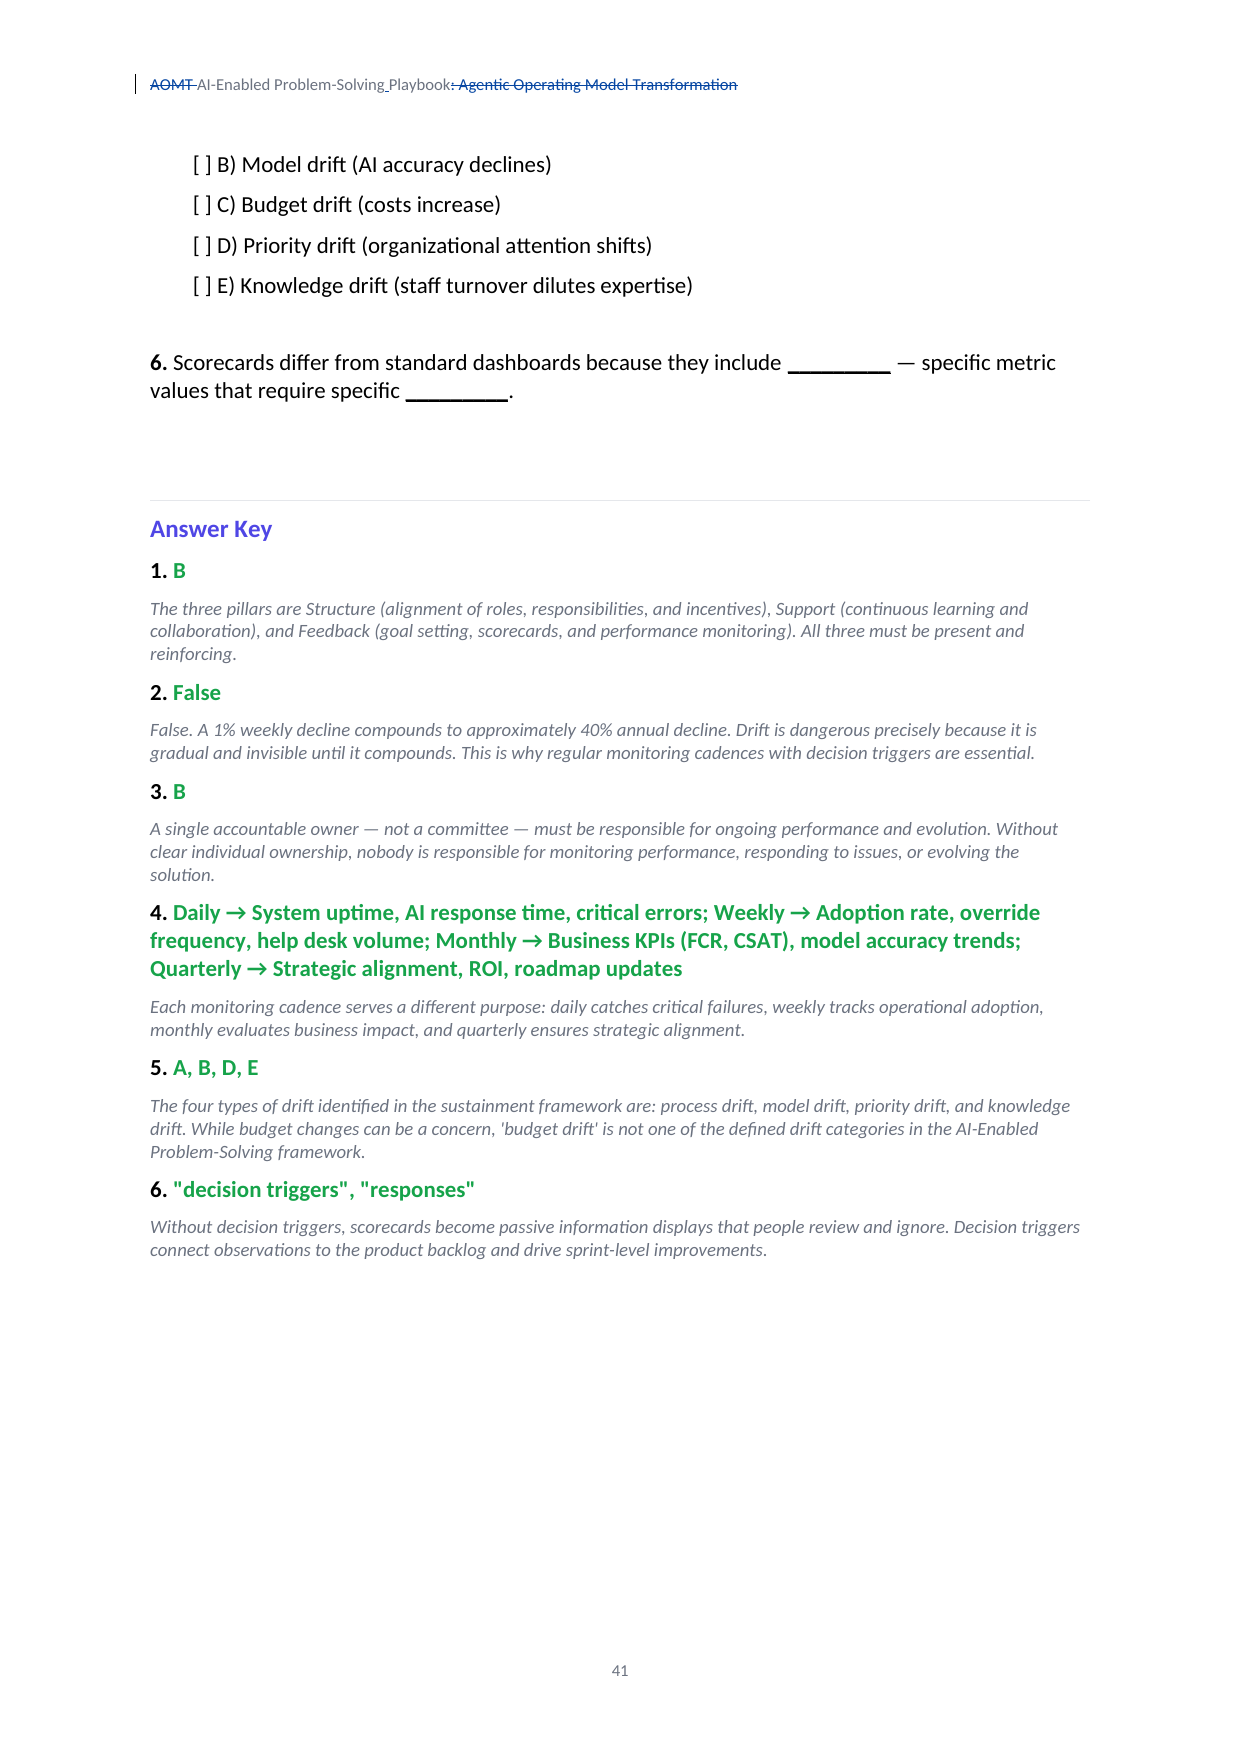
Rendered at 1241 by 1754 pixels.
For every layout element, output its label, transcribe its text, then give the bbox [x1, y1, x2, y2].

text [ ] B) Model drift (AI accuracy declines) [187, 150, 1090, 178]
text 4. Daily → System uptime, AI response time, critical errors; Weekly → Adoption rate, override frequency, help desk volume; Monthly → Business KPIs (FCR, CSAT), model accuracy trends; Quarterly → Strategic alignment, ROI, roadmap updates [150, 898, 1090, 983]
text [ ] E) Knowledge drift (staff turnover dilutes expertise) [187, 272, 1090, 299]
text A single accountable owner — not a committee — must be responsible for ongoing performance and evolution. Without clear individual ownership, nobody is responsible for monitoring performance, responding to issues, or evolving the solution. [150, 817, 1090, 886]
text 6. "decision triggers", "responses" [150, 1175, 1090, 1203]
text The four types of drift identified in the sustainment framework are: process drift, model drift, priority drift, and knowledge drift. While budget changes can be a concern, 'budget drift' is not one of the defined drift categories in the AI-Enabled Problem-Solving framework. [150, 1094, 1090, 1163]
text Without decision triggers, scorecards become passive information displays that people review and ignore. Decision triggers connect observations to the product backlog and drive sprint-level improvements. [150, 1216, 1090, 1262]
text [ ] D) Priority drift (organizational attention shifts) [187, 231, 1090, 259]
text The three pillars are Structure (alignment of roles, responsibilities, and incentives), Support (continuous learning and collaboration), and Feedback (goal setting, scorecards, and performance monitoring). All three must be present and reinforcing. [150, 597, 1090, 665]
text 6. Scorecards differ from standard dashboards because they include _________ — specific metric values that require specific _________. [150, 348, 1090, 404]
text [ ] C) Budget drift (costs increase) [187, 191, 1090, 218]
text 2. False [150, 678, 1090, 706]
text 3. B [150, 777, 1090, 805]
text 1. B [150, 556, 1090, 584]
text 5. A, B, D, E [150, 1053, 1090, 1081]
text Each monitoring cadence serves a different purpose: daily catches critical failures, weekly tracks operational adoption, monthly evaluates business impact, and quarterly ensures strategic alignment. [150, 995, 1090, 1041]
text Answer Key [150, 513, 1090, 544]
text False. A 1% weekly decline compounds to approximately 40% annual decline. Drift is dangerous precisely because it is gradual and invisible until it compounds. This is why regular monitoring cadences with decision triggers are essential. [150, 718, 1090, 764]
